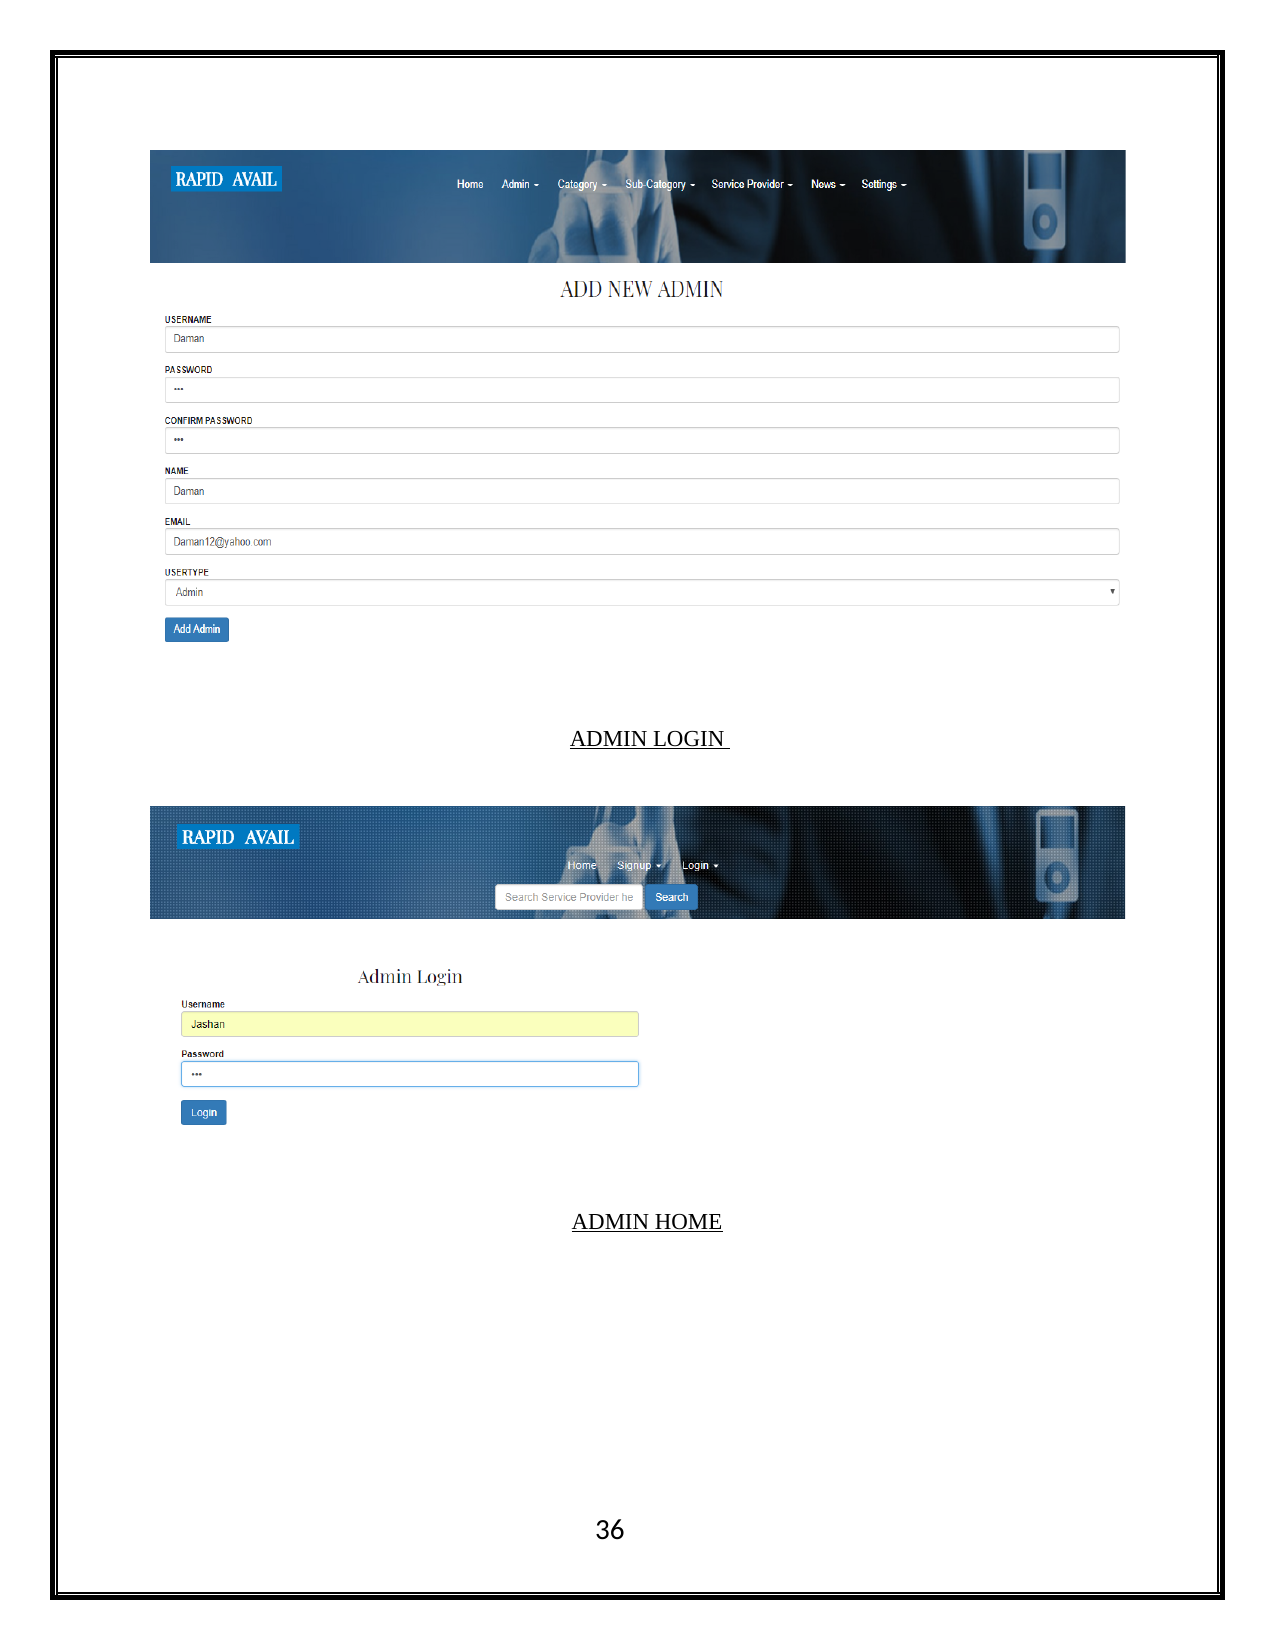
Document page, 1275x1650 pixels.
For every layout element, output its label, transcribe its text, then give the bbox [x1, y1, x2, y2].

picture [150, 150, 1126, 648]
list ADMIN HOME [169, 1208, 1125, 1234]
list ADMIN LOGIN [169, 725, 1125, 752]
picture [150, 806, 1125, 1131]
